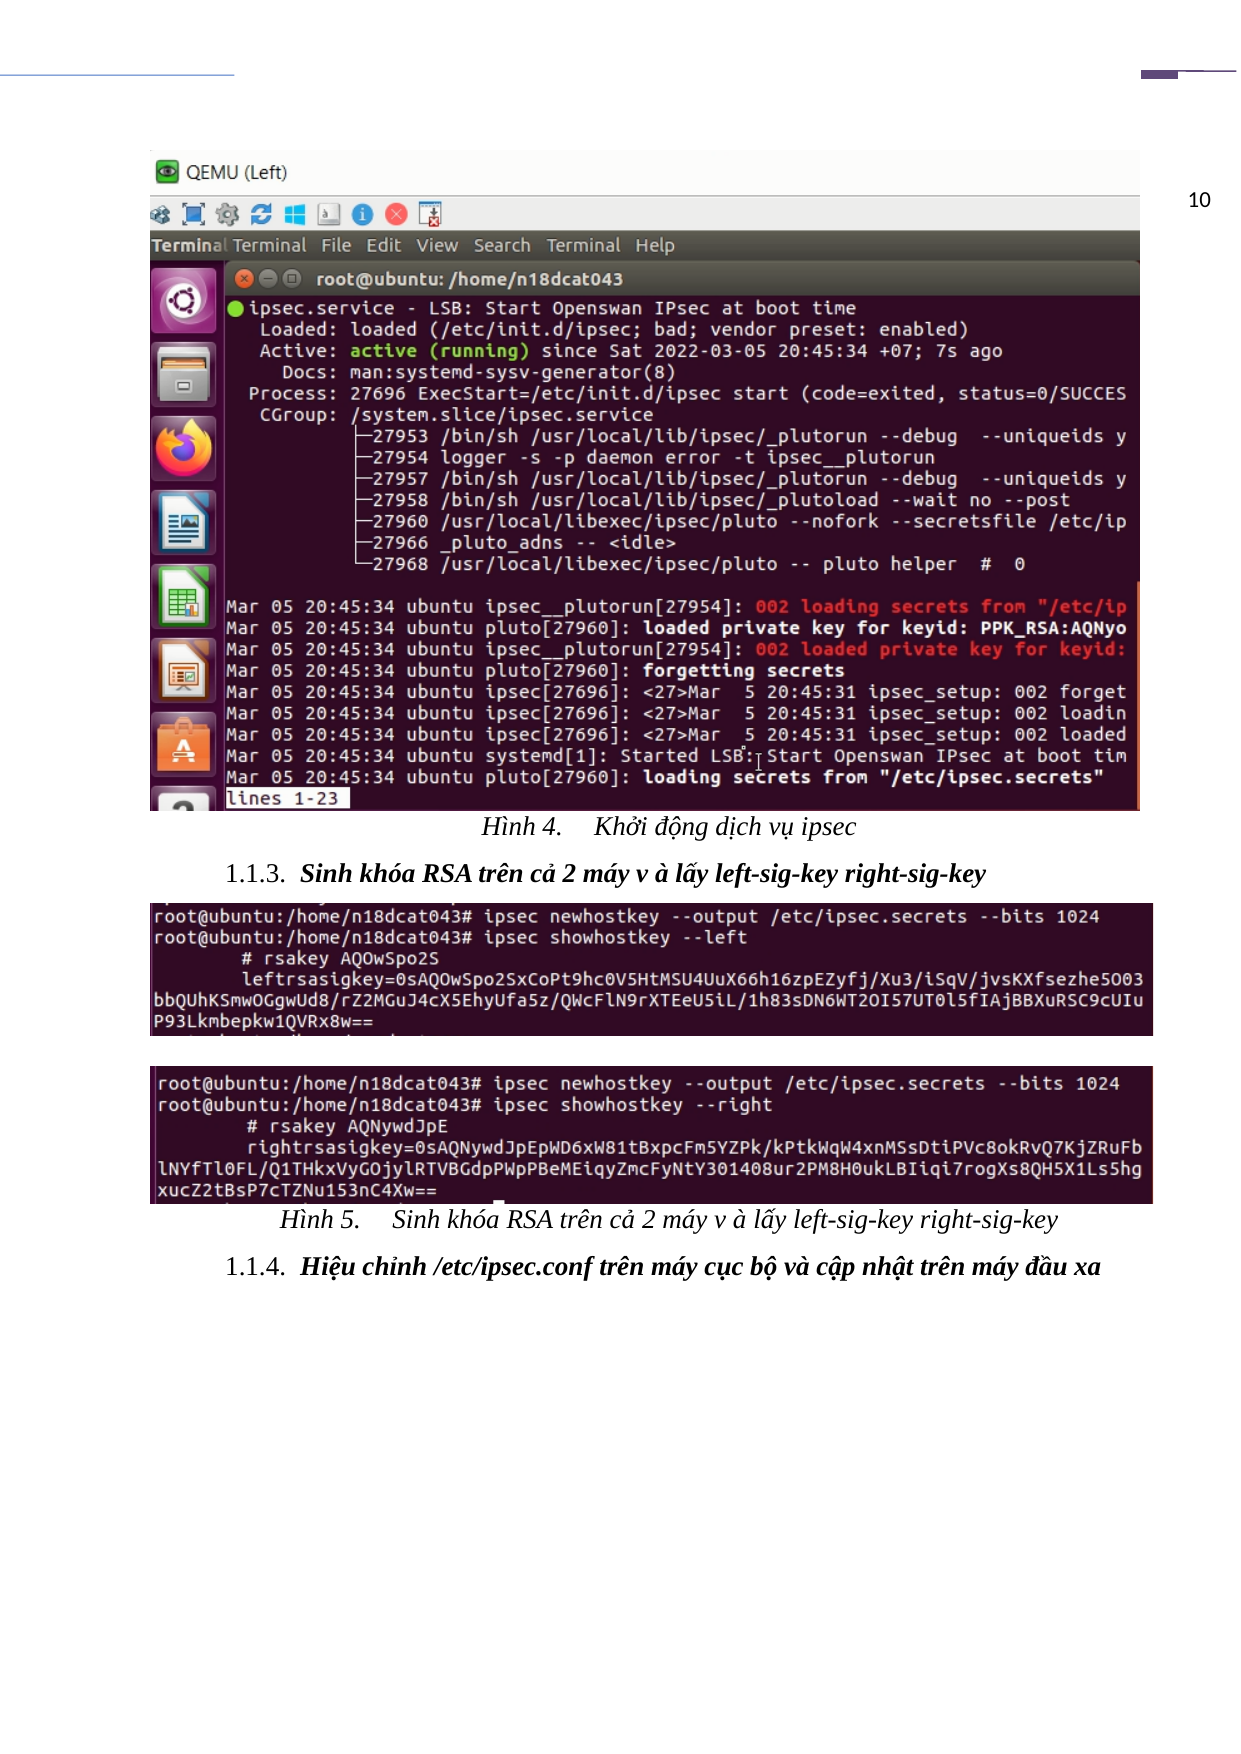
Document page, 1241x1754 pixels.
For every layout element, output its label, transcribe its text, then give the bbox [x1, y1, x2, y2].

text Sinh khóa RSA trên cả 2 máy v à lấy left-sig-key right-sig-key [187, 1204, 1153, 1234]
subtitle Sinh khóa RSA trên cả 2 máy v à lấy left-sig-key right-sig-key [225, 857, 1153, 888]
text Khởi động dịch vụ ipsec [187, 810, 1153, 841]
picture [150, 1066, 1154, 1204]
subtitle Hiệu chỉnh /etc/ipsec.conf trên máy cục bộ và cập nhật trên máy đầu xa [225, 1250, 1153, 1281]
picture [150, 903, 1154, 1036]
picture [150, 150, 1140, 811]
